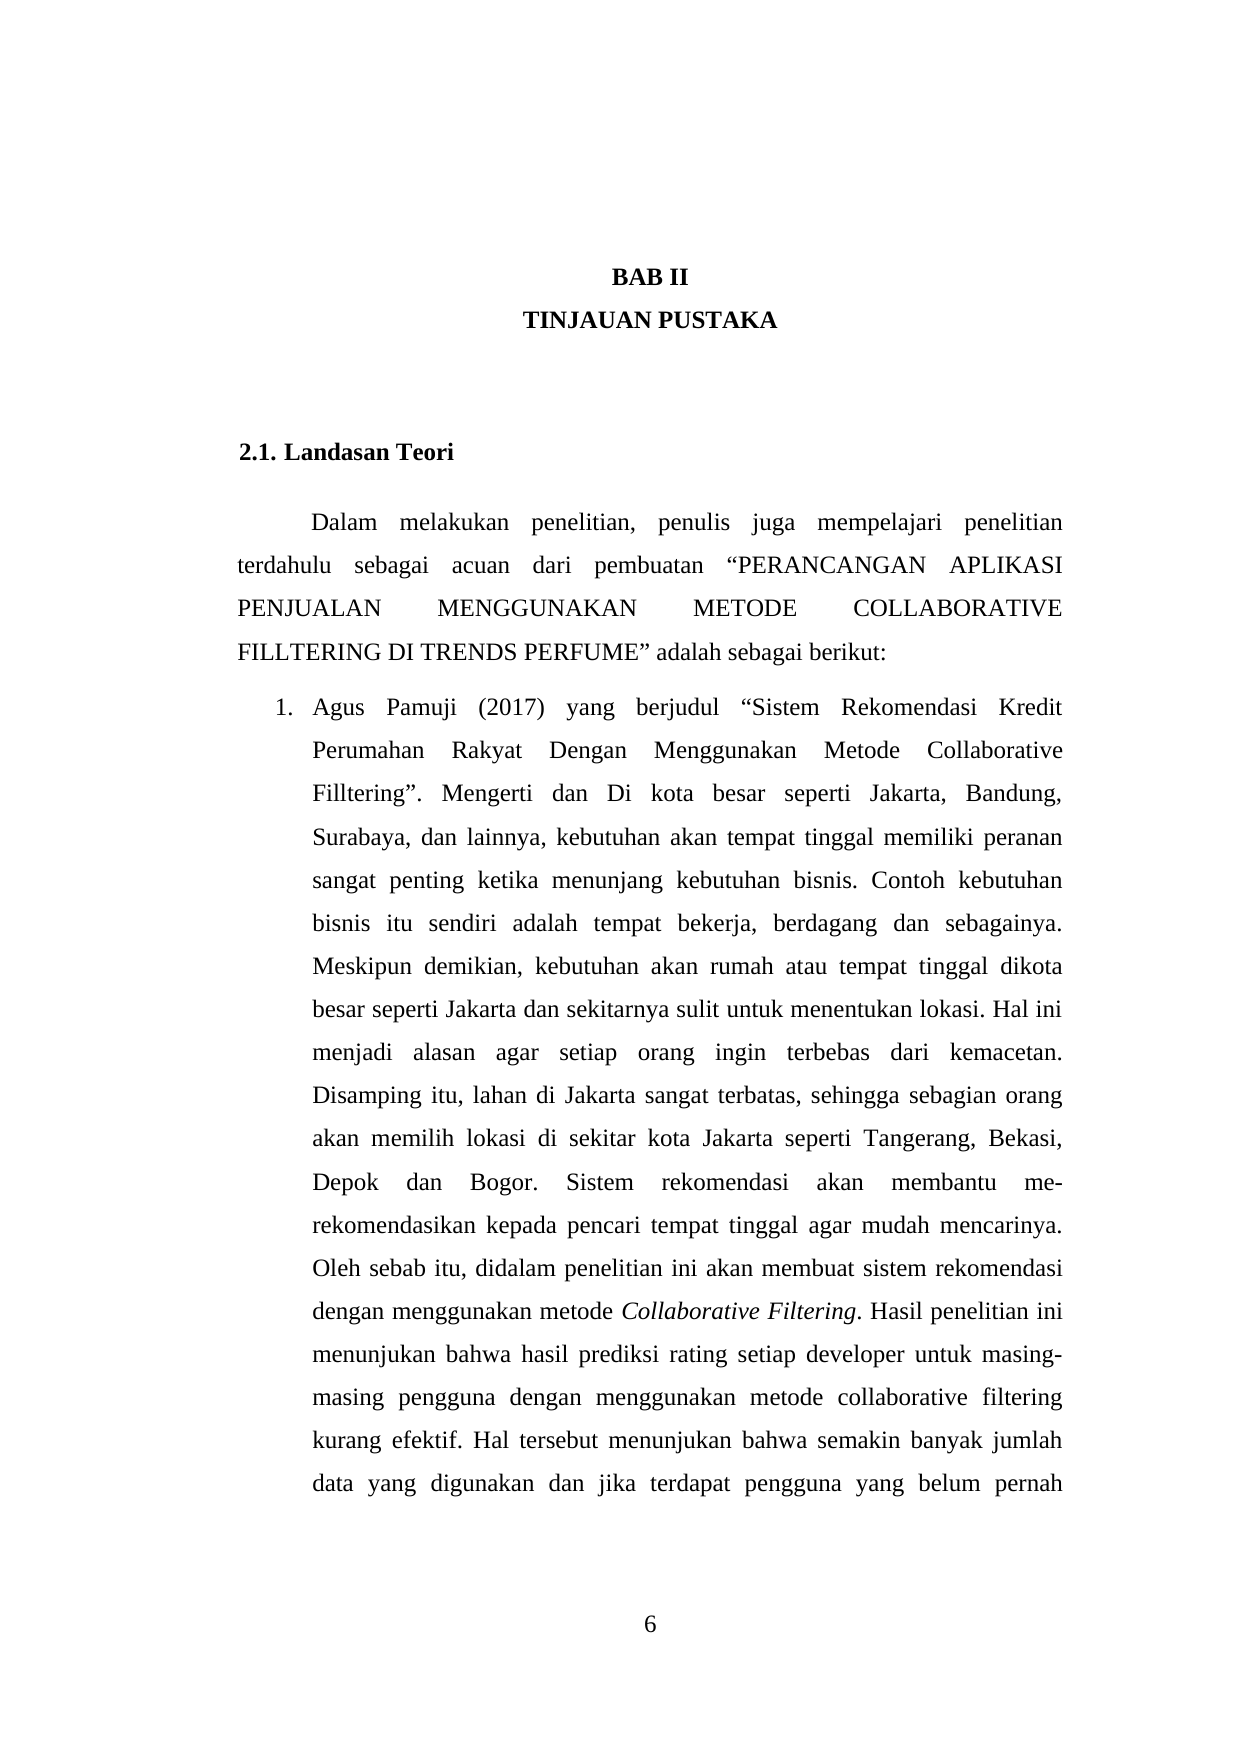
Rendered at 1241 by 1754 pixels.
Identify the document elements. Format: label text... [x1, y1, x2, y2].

subtitle Landasan Teori [239, 437, 1063, 466]
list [274, 692, 1063, 1497]
text Dalam melakukan penelitian, penulis juga mempelajari penelitian terdahulu sebagai acuan dari pembuatan “PERANCANGAN APLIKASI PENJUALAN MENGGUNAKAN METODE COLLABORATIVE FILLTERING DI TRENDS PERFUME” adalah sebagai berikut: [237, 507, 1063, 665]
subtitle BAB II TINJAUAN PUSTAKA [237, 262, 1063, 334]
